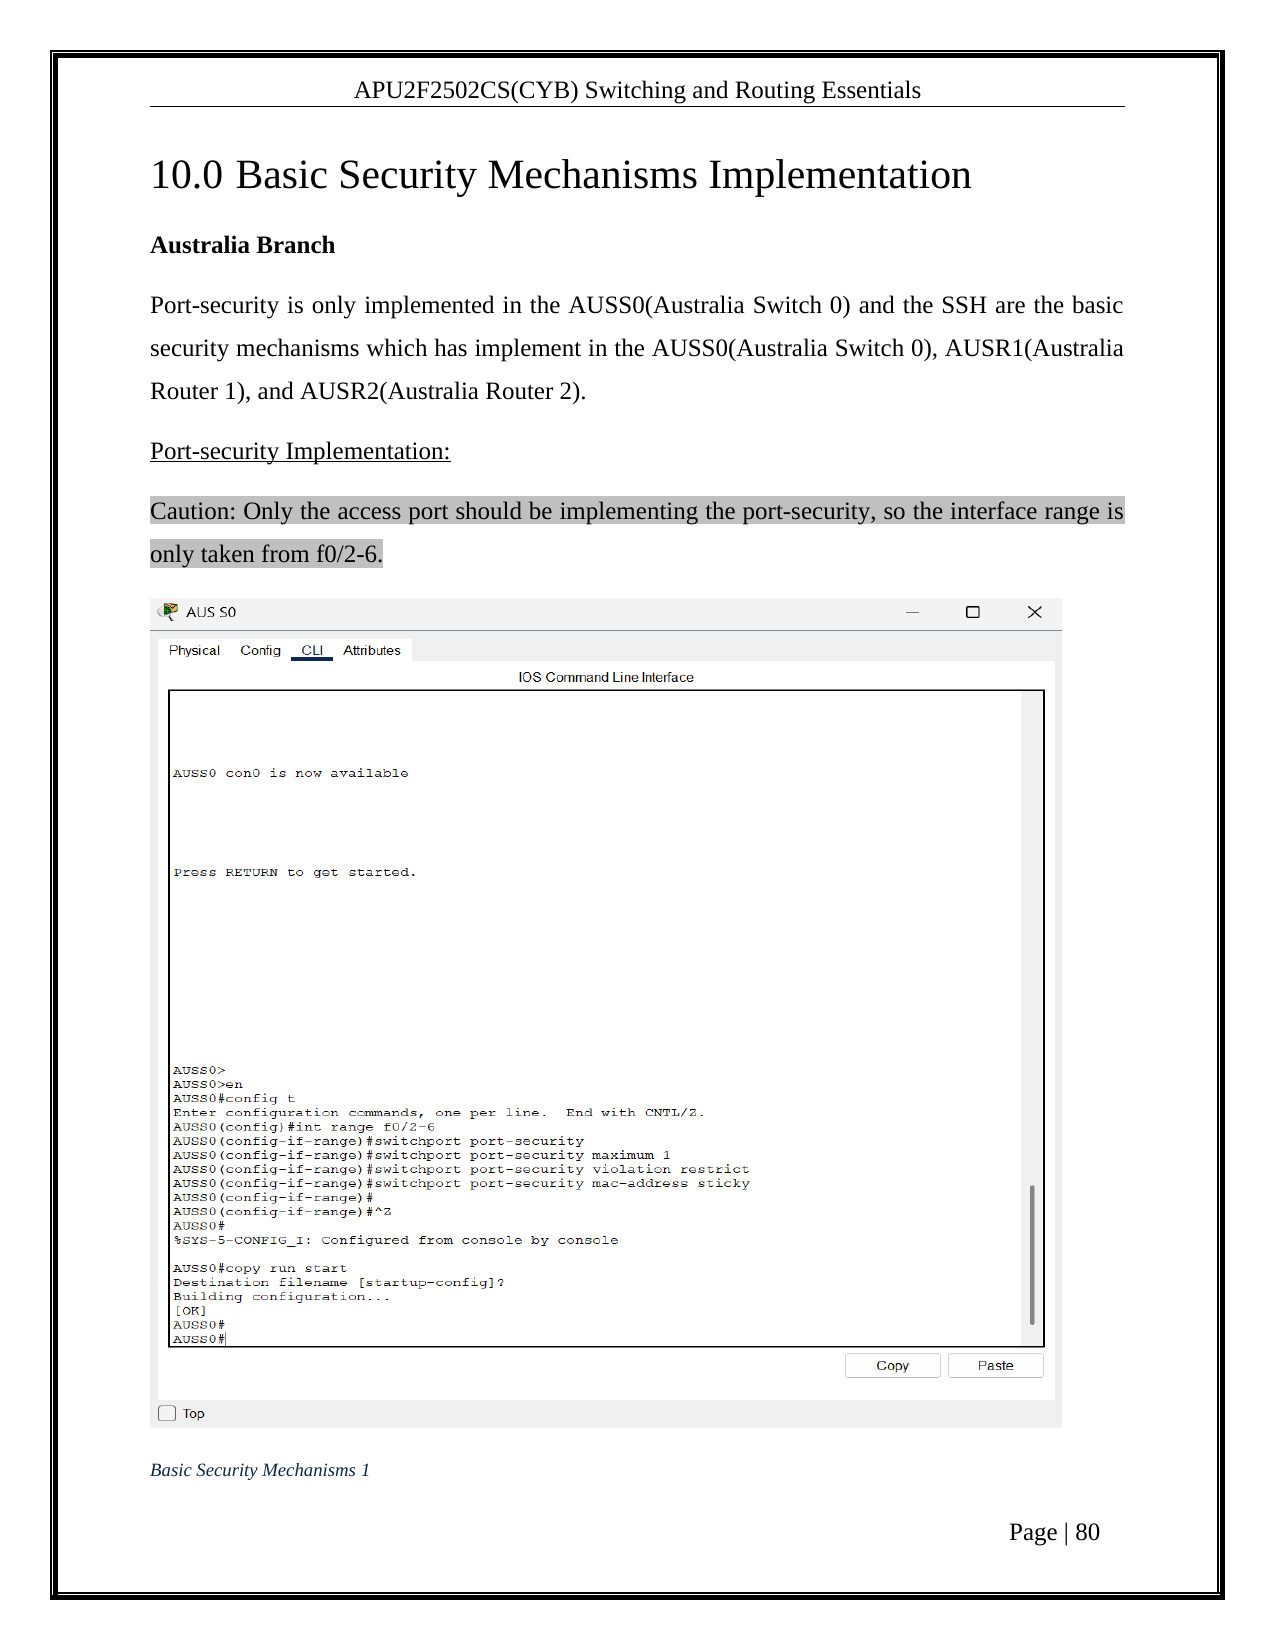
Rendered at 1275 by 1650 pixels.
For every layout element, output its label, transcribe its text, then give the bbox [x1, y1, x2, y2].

text Port-security is only implemented in the AUSS0(Australia Switch 0) and the SSH are the basic security mechanisms which has implement in the AUSS0(Australia Switch 0), AUSR1(Australia Router 1), and AUSR2(Australia Router 2). [150, 290, 1125, 405]
text Australia Branch [150, 230, 1125, 259]
subtitle Basic Security Mechanisms Implementation [150, 150, 1125, 198]
picture [150, 598, 1062, 1428]
text Basic Security Mechanisms 1 [150, 1459, 1125, 1481]
text Port-security Implementation: [150, 436, 1125, 465]
text Caution: Only the access port should be implementing the port-security, so the interface range is only taken from f0/2-6. [150, 524, 1125, 568]
